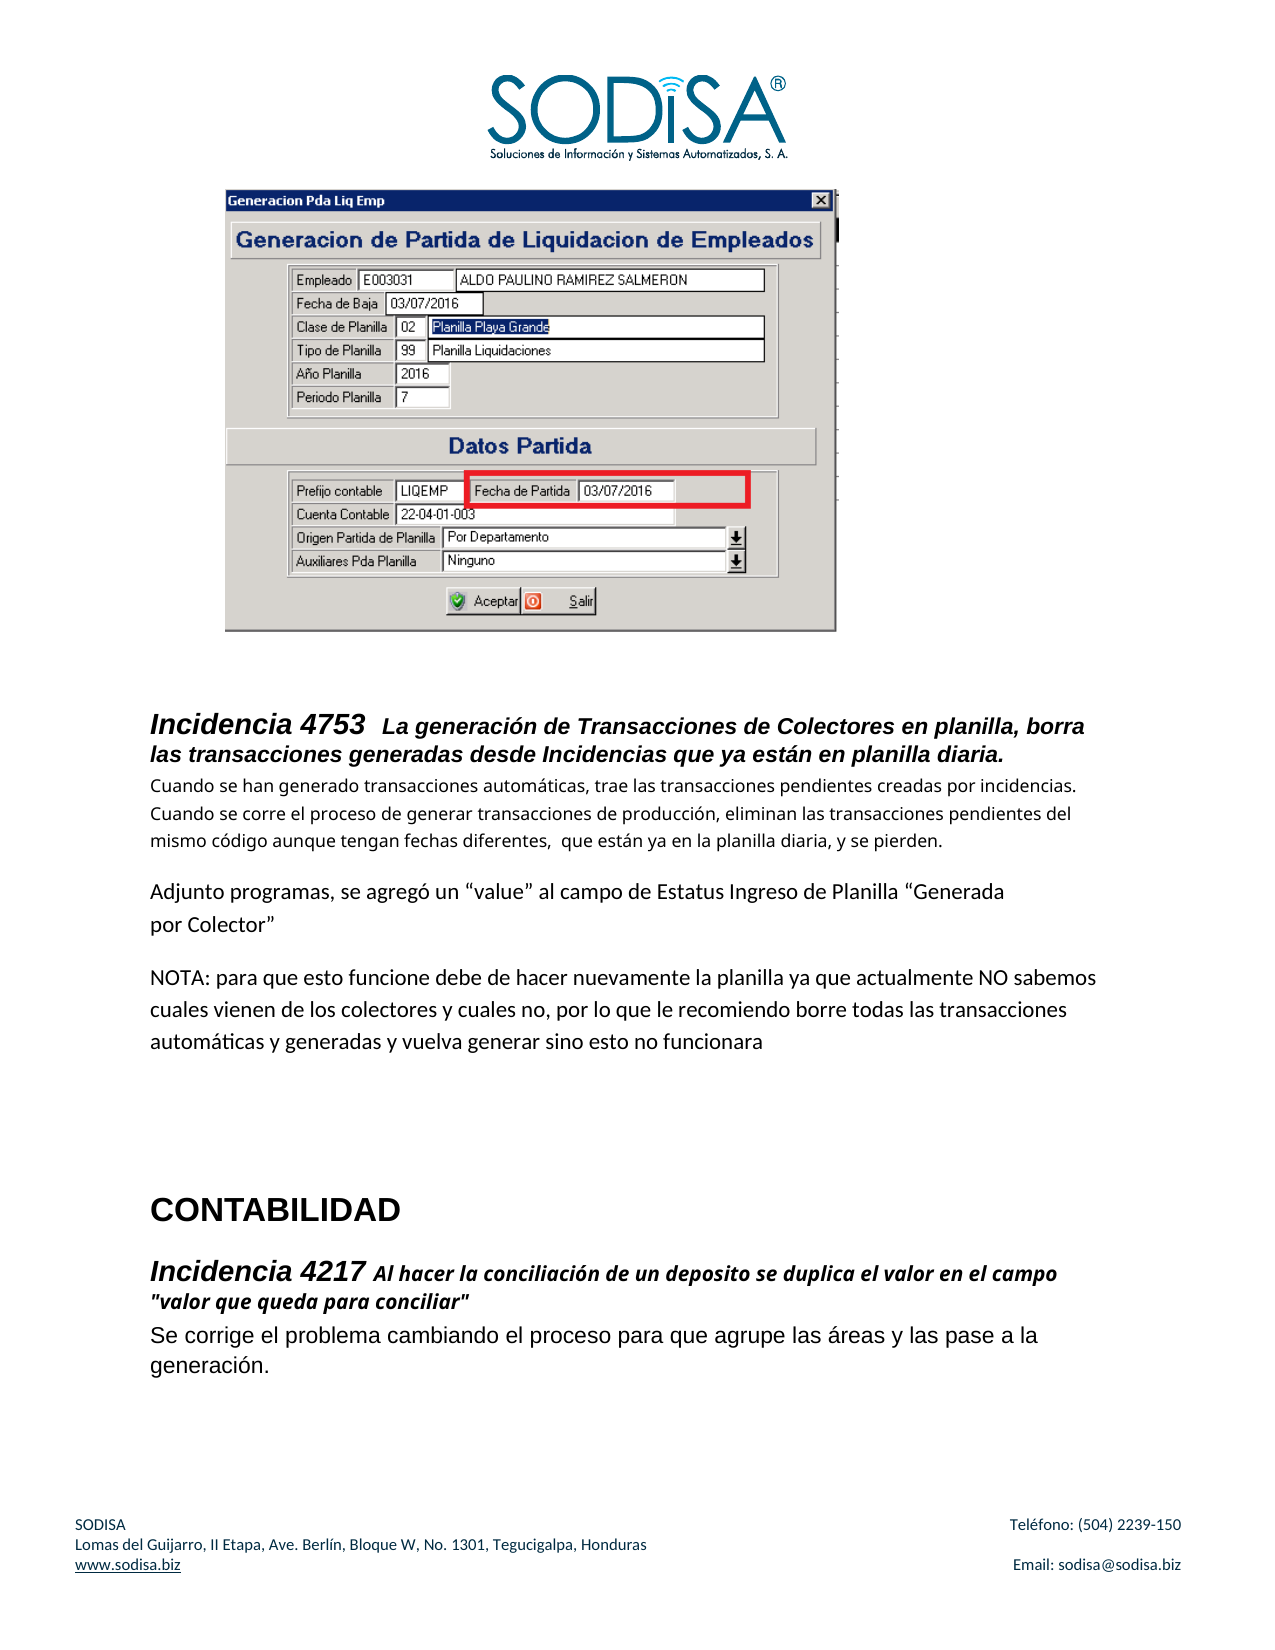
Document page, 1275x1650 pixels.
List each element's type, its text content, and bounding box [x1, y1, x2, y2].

subtitle Incidencia 4217 Al hacer la conciliación de un deposito se duplica el valor en el campo "valor que queda para conciliar" [150, 1254, 1125, 1316]
text NOTA: para que esto funcione debe de hacer nuevamente la planilla ya que actualmente NO sabemos cuales vienen de los colectores y cuales no, por lo que le recomiendo borre todas las transacciones automáticas y generadas y vuelva generar sino esto no funcionara [150, 963, 1125, 1055]
text Adjunto programas, se agregó un “value” al campo de Estatus Ingreso de Planilla “Generada por Colector” [150, 877, 1125, 938]
picture [225, 189, 839, 633]
text Cuando se han generado transacciones automáticas, trae las transacciones pendientes creadas por incidencias. Cuando se corre el proceso de generar transacciones de producción, eliminan las transacciones pendientes del mismo código aunque tengan fechas diferentes, que están ya en la planilla diaria, y se pierden. [150, 773, 1125, 853]
subtitle Incidencia 4753 La generación de Transacciones de Colectores en planilla, borra las transacciones generadas desde Incidencias que ya están en planilla diaria. [150, 707, 1125, 767]
subtitle CONTABILIDAD [150, 1190, 1125, 1229]
text Se corrige el problema cambiando el proceso para que agrupe las áreas y las pase a la generación. [150, 1322, 1125, 1378]
